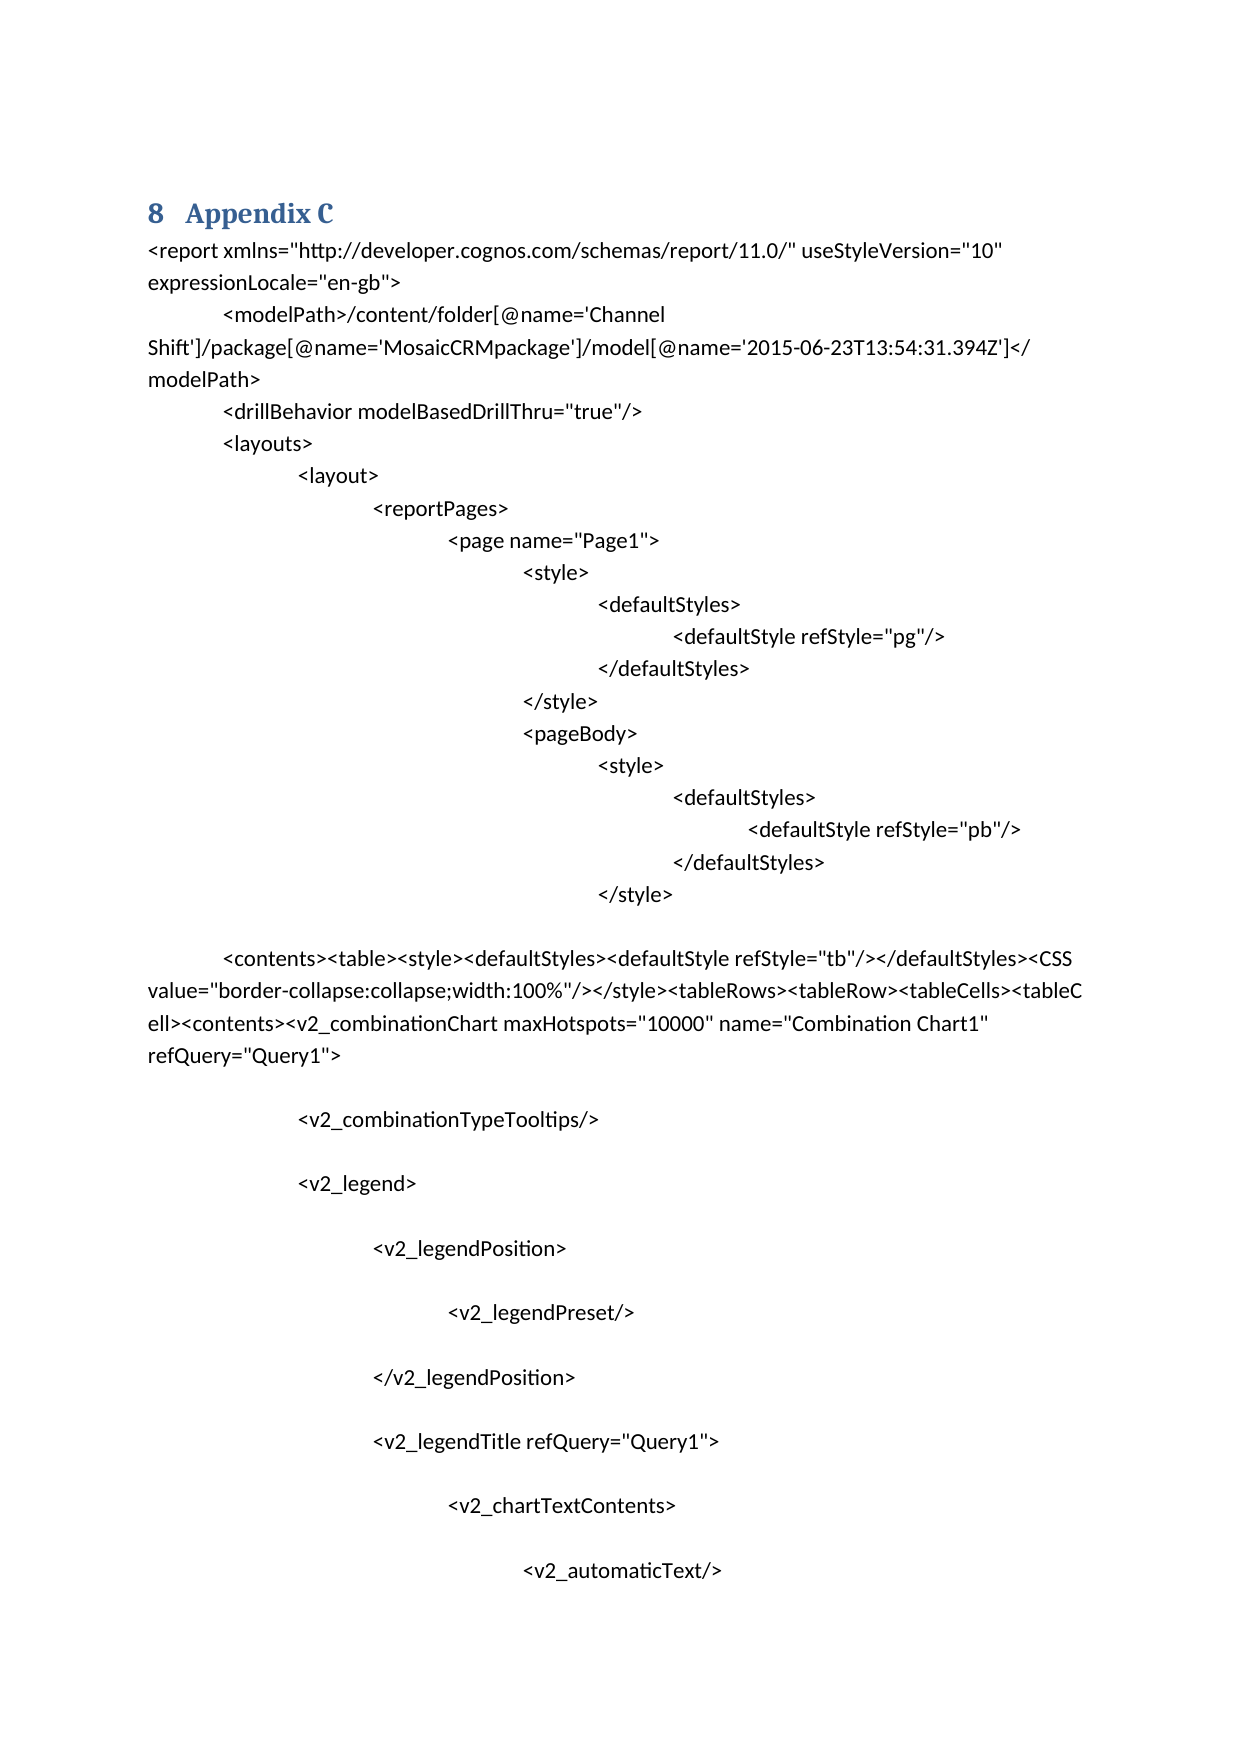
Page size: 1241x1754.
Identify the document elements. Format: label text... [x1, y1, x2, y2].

subtitle Appendix C [148, 198, 1093, 231]
text <v2_automaticText/> [148, 1524, 1093, 1584]
text </defaultStyles> [148, 654, 1093, 683]
text <v2_legendTitle refQuery="Query1"> [148, 1395, 1093, 1455]
text <defaultStyle refStyle="pb"/> [148, 816, 1093, 843]
text <pageBody> [148, 719, 1093, 747]
text <modelPath>/content/folder[@name='Channel Shift']/package[@name='MosaicCRMpackage']/model[@name='2015-06-23T13:54:31.394Z']</modelPath> [148, 301, 1093, 393]
text <drillBehavior modelBasedDrillThru="true"/> [148, 397, 1093, 425]
text </v2_legendPosition> [148, 1331, 1093, 1391]
text <style> [148, 558, 1093, 586]
text <v2_legendPreset/> [148, 1266, 1093, 1326]
text <v2_legendPosition> [148, 1202, 1093, 1262]
text <v2_combinationTypeTooltips/> [148, 1073, 1093, 1133]
text <contents><table><style><defaultStyles><defaultStyle refStyle="tb"/></defaultStyles><CSS value="border-collapse:collapse;width:100%"/></style><tableRows><tableRow><tableCells><tableCell><contents><v2_combinationChart maxHotspots="10000" name="Combination Chart1" refQuery="Query1"> [148, 912, 1093, 1069]
text <style> [148, 751, 1093, 779]
text </style> [148, 880, 1093, 908]
text </defaultStyles> [148, 848, 1093, 876]
text <layouts> [148, 429, 1093, 457]
text <layout> [148, 461, 1093, 489]
text <defaultStyles> [148, 590, 1093, 618]
text <defaultStyle refStyle="pg"/> [148, 622, 1093, 650]
text <v2_legend> [148, 1137, 1093, 1198]
text <page name="Page1"> [148, 526, 1093, 554]
text </style> [148, 687, 1093, 715]
text <defaultStyles> [148, 783, 1093, 811]
text <reportPages> [148, 494, 1093, 522]
text <report xmlns="http://developer.cognos.com/schemas/report/11.0/" useStyleVersion="10" expressionLocale="en-gb"> [148, 236, 1093, 296]
text <v2_chartTextContents> [148, 1459, 1093, 1519]
